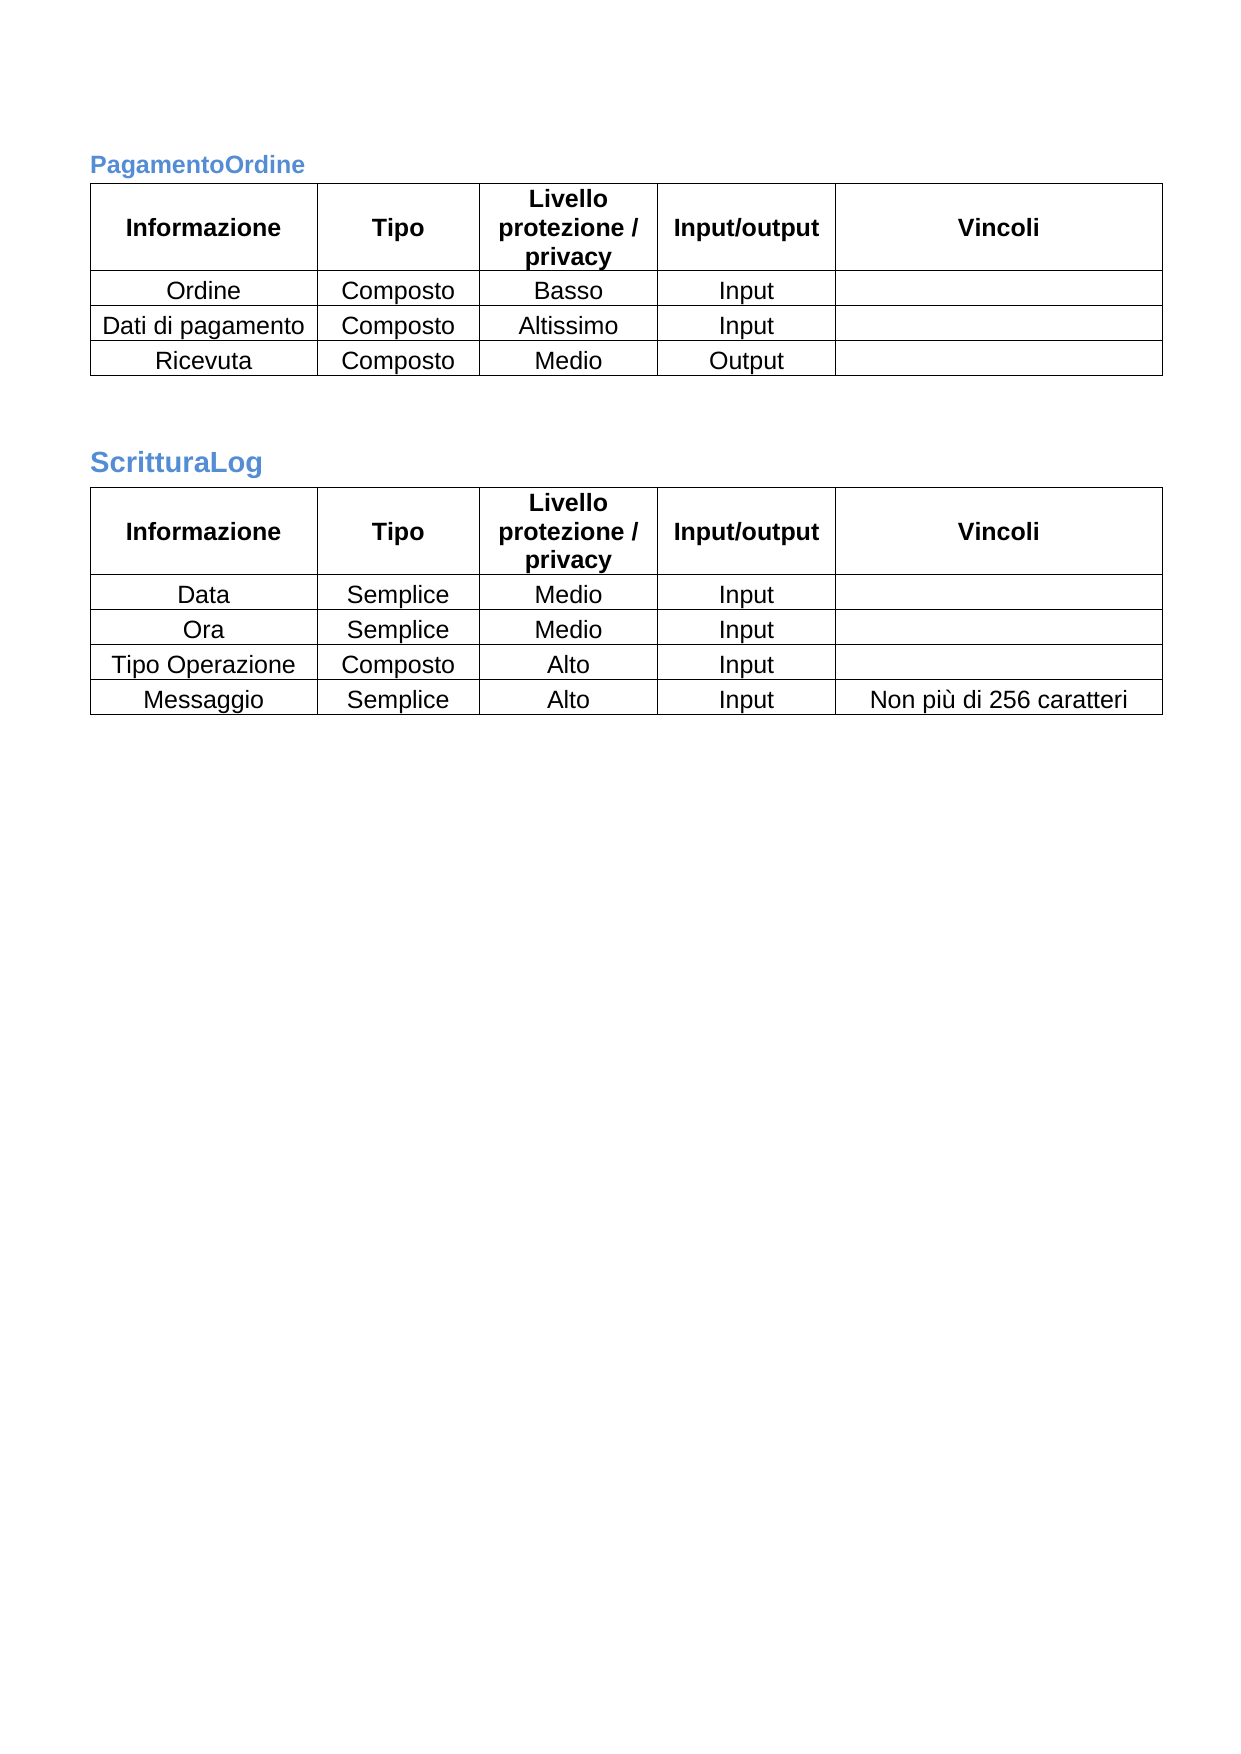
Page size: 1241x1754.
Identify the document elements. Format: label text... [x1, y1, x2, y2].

table_cell Composto [318, 306, 479, 340]
table_cell Alto [480, 680, 657, 714]
table_cell Semplice [318, 575, 479, 609]
table_cell Ricevuta [91, 341, 317, 375]
table_cell Medio [480, 575, 657, 609]
table_cell [836, 341, 1162, 375]
table_cell Input [658, 575, 835, 609]
table_header Tipo [318, 488, 479, 574]
subtitle ScritturaLog [90, 445, 1149, 479]
table_cell Basso [480, 271, 657, 305]
table_header Vincoli [836, 184, 1162, 270]
table_cell Ordine [91, 271, 317, 305]
table_cell Semplice [318, 610, 479, 644]
table_cell Composto [318, 271, 479, 305]
table_cell [836, 610, 1162, 644]
table_header Tipo [318, 184, 479, 270]
table_cell [836, 575, 1162, 609]
table_cell Alto [480, 645, 657, 679]
table_header Input/output [658, 184, 835, 270]
table_cell [836, 306, 1162, 340]
table_cell Semplice [318, 680, 479, 714]
table_cell Input [658, 306, 835, 340]
table_cell Composto [318, 341, 479, 375]
table_header Vincoli [836, 488, 1162, 574]
table_header Informazione [91, 488, 317, 574]
table_cell Output [658, 341, 835, 375]
table_cell Input [658, 271, 835, 305]
subtitle PagamentoOrdine [90, 150, 1149, 179]
table_header Informazione [91, 184, 317, 270]
table_cell Medio [480, 341, 657, 375]
table_cell Tipo Operazione [91, 645, 317, 679]
table_cell Dati di pagamento [91, 306, 317, 340]
table_cell Input [658, 645, 835, 679]
table_cell Input [658, 680, 835, 714]
table_header Livello protezione / privacy [480, 488, 657, 574]
table_cell Non più di 256 caratteri [836, 680, 1162, 714]
table_cell Input [658, 610, 835, 644]
table_cell Medio [480, 610, 657, 644]
table_header Livello protezione / privacy [480, 184, 657, 270]
table_cell Composto [318, 645, 479, 679]
table_header Input/output [658, 488, 835, 574]
table_cell [836, 645, 1162, 679]
table_cell Data [91, 575, 317, 609]
table_cell Ora [91, 610, 317, 644]
table_cell Messaggio [91, 680, 317, 714]
table_cell [836, 271, 1162, 305]
table_cell Altissimo [480, 306, 657, 340]
